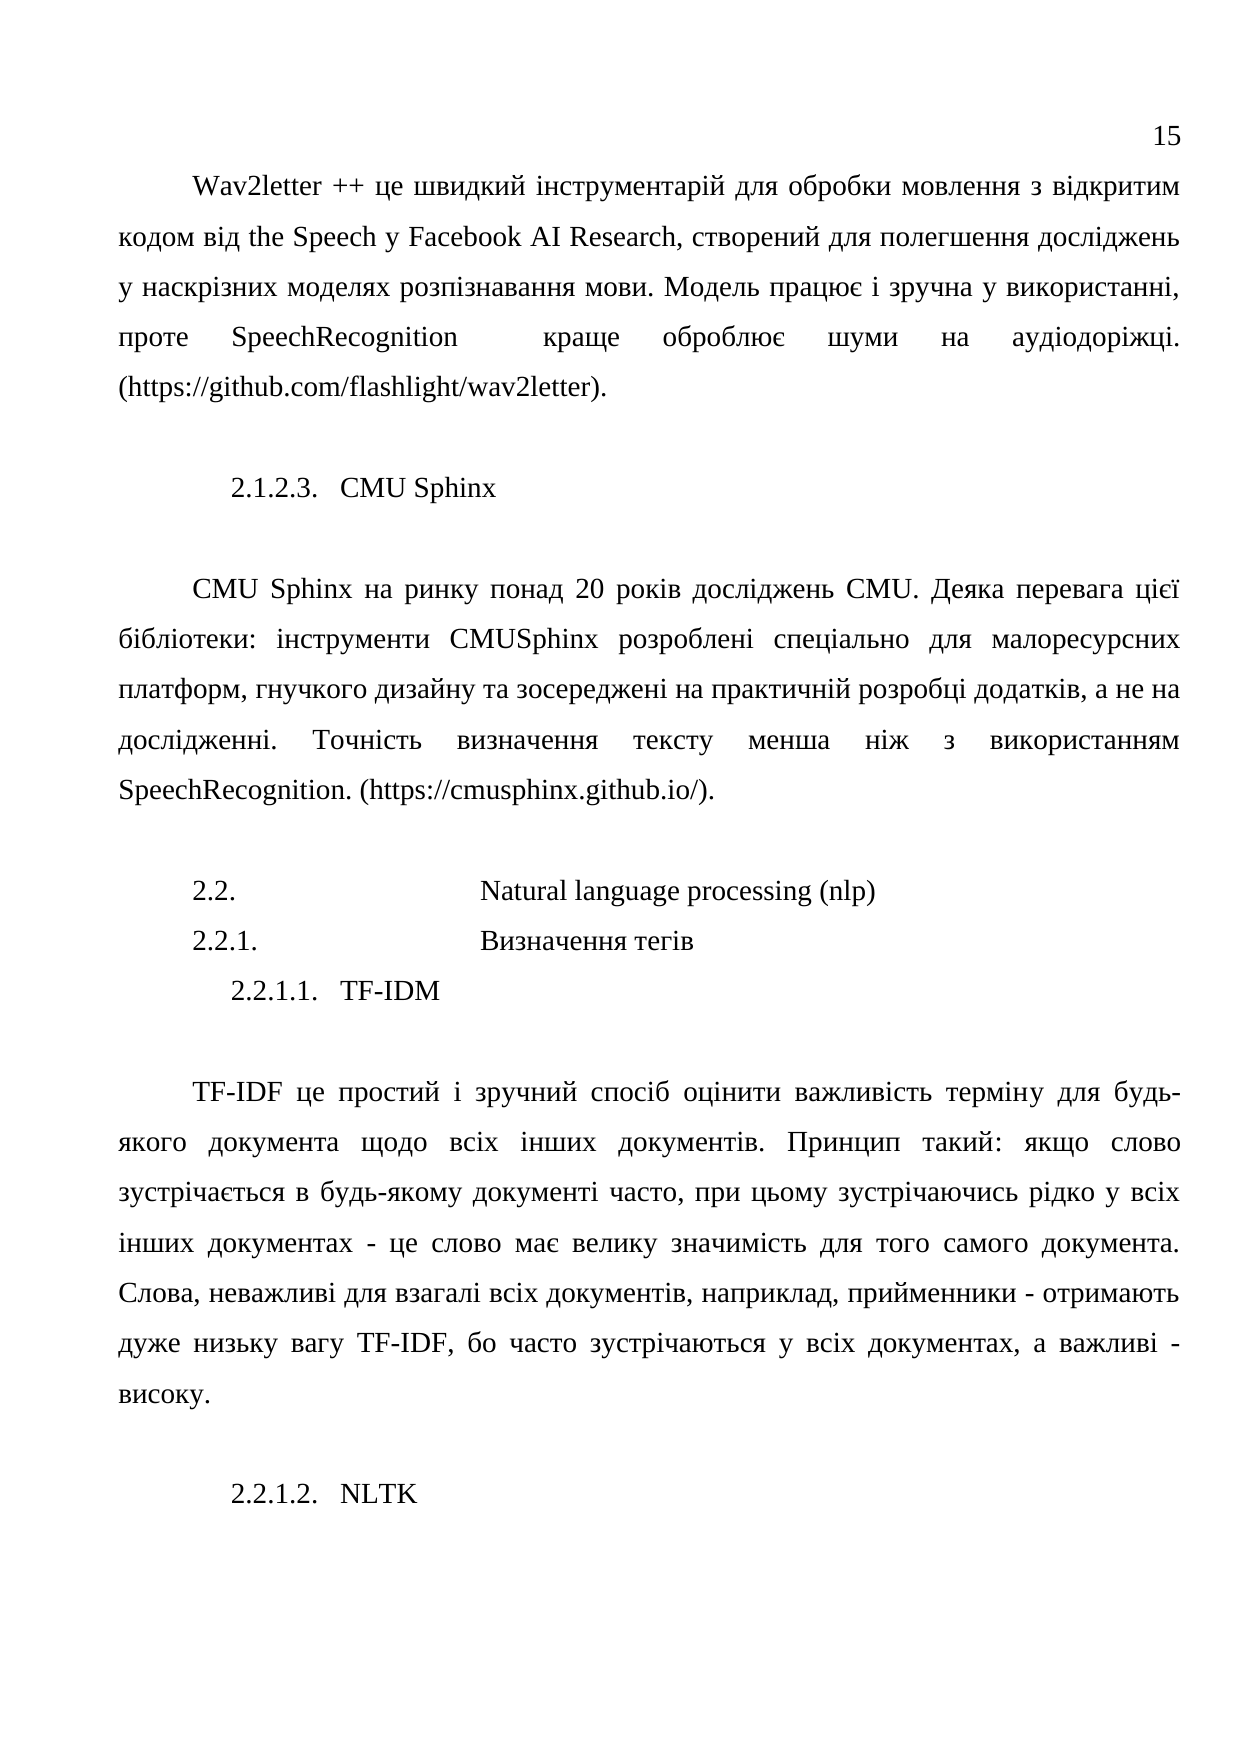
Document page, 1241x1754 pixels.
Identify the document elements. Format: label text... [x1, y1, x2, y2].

list NLTK [231, 1476, 1181, 1510]
text Wav2letter ++ це швидкий інструментарій для обробки мовлення з відкритим кодом від the Speech у Facebook AI Research, створений для полегшення досліджень у наскрізних моделях розпізнавання мови. Модель працює і зручна у використанні, проте SpeechRecognition краще оброблює шуми на аудіодоріжці. (https://github.com/flashlight/wav2letter). [118, 168, 1181, 403]
subtitle Визначення тегів [118, 923, 1181, 957]
text TF-IDF це простий і зручний спосіб оцінити важливість терміну для будь-якого документа щодо всіх інших документів. Принцип такий: якщо слово зустрічається в будь-якому документі часто, при цьому зустрічаючись рідко у всіх інших документах - це слово має велику значимість для того самого документа. Слова, неважливі для взагалі всіх документів, наприклад, прийменники - отримають дуже низьку вагу TF-IDF, бо часто зустрічаються у всіх документах, а важливі - високу. [118, 1074, 1181, 1409]
text CMU Sphinx на ринку понад 20 років досліджень CMU. Деяка перевага цієї бібліотеки: інструменти CMUSphinx розроблені спеціально для малоресурсних платформ, гнучкого дизайну та зосереджені на практичній розробці додатків, а не на дослідженні. Точність визначення тексту менша ніж з використанням SpeechRecognition. (https://cmusphinx.github.io/). [118, 571, 1181, 806]
subtitle Natural language processing (nlp) [118, 873, 1181, 906]
list TF-IDM [231, 973, 1181, 1007]
list CMU Sphinx [231, 470, 1181, 504]
